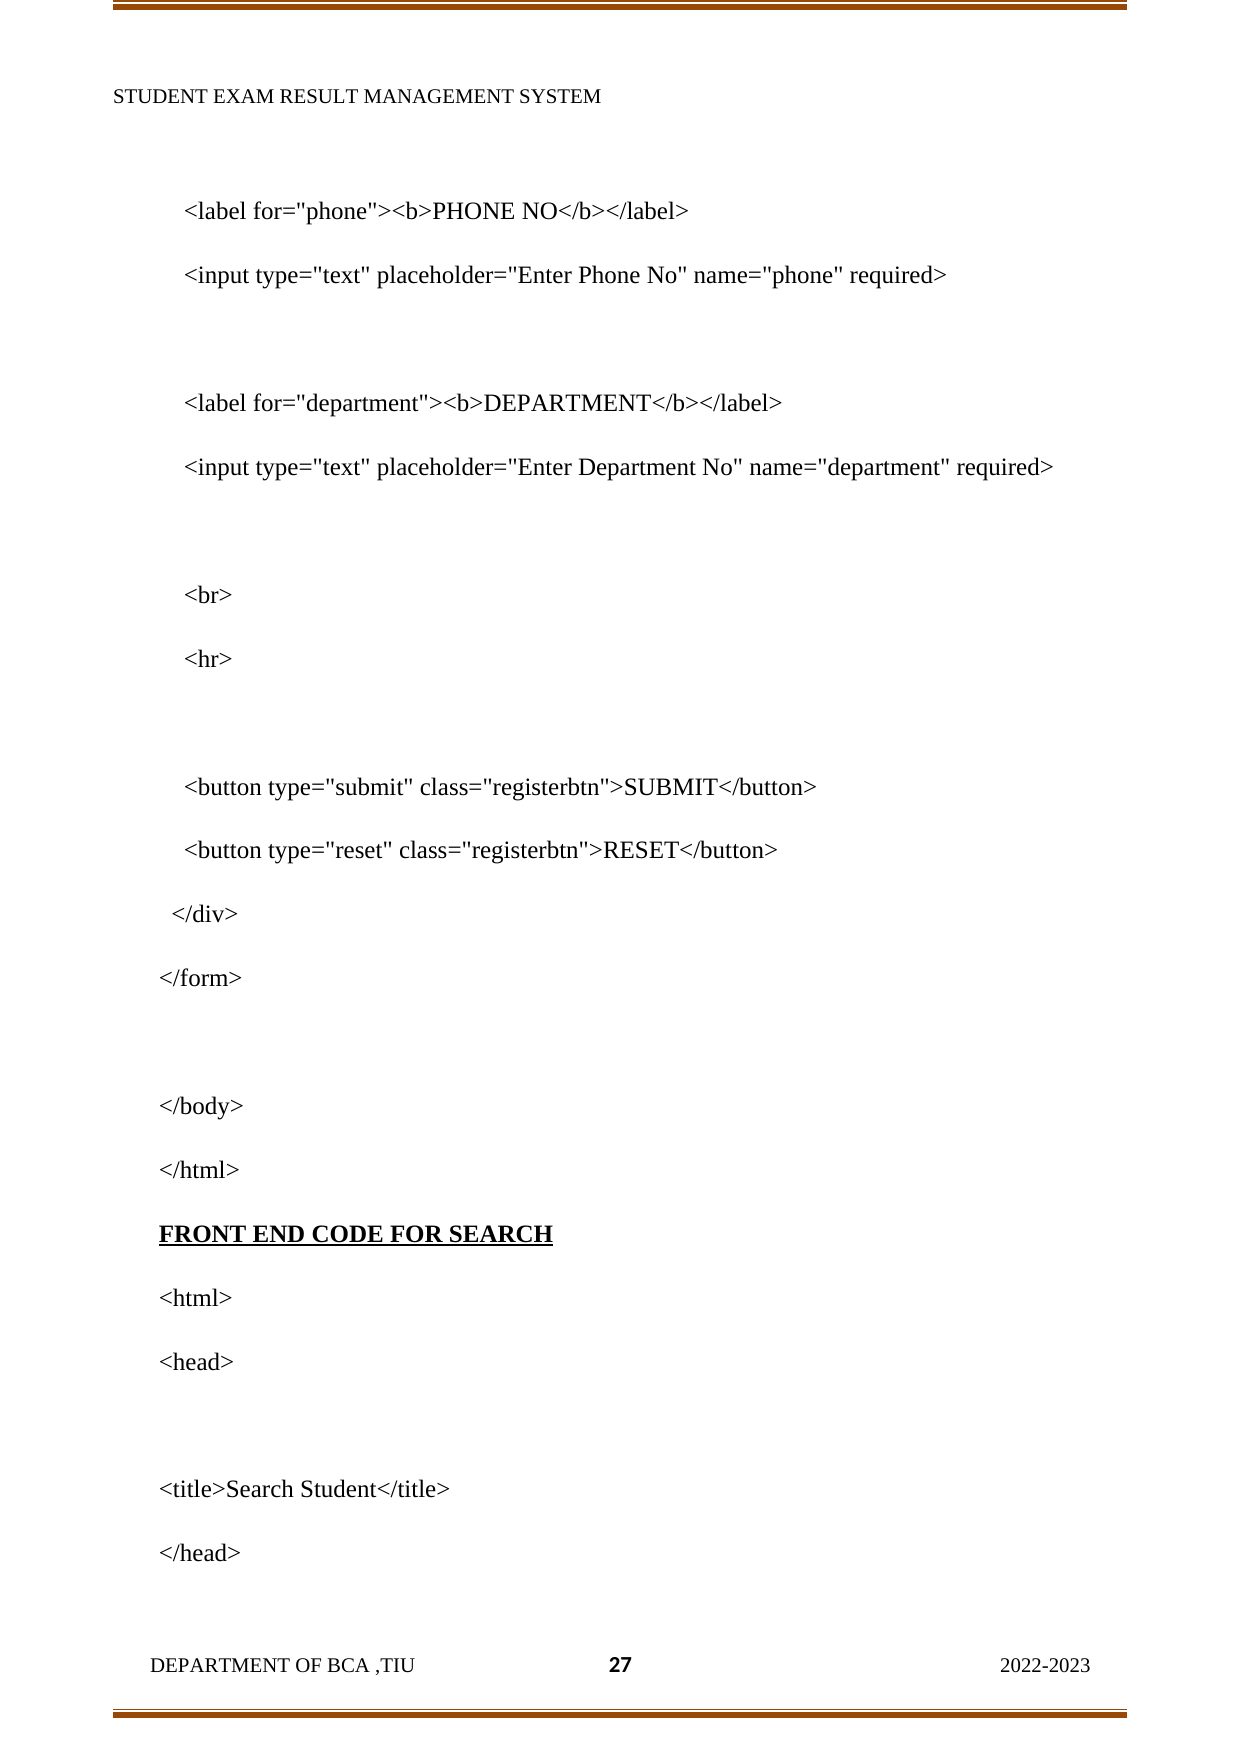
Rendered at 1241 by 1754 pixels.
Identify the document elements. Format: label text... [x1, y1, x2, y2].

text </form> [159, 963, 1074, 992]
text </html> [159, 1155, 1074, 1184]
text </div> [159, 899, 1074, 928]
text <button type="submit" class="registerbtn">SUBMIT</button> [159, 772, 1074, 800]
text <input type="text" placeholder="Enter Phone No" name="phone" required> [159, 260, 1074, 289]
text <label for="department"><b>DEPARTMENT</b></label> [159, 388, 1074, 417]
text </body> [159, 1091, 1074, 1120]
text <label for="phone"><b>PHONE NO</b></label> [159, 196, 1074, 225]
text <html> [159, 1283, 1074, 1312]
text </head> [159, 1538, 1074, 1567]
text <head> [159, 1347, 1074, 1376]
text <button type="reset" class="registerbtn">RESET</button> [159, 836, 1074, 864]
text <hr> [159, 644, 1074, 672]
text <title>Search Student</title> [159, 1474, 1074, 1503]
text <br> [159, 580, 1074, 608]
text FRONT END CODE FOR SEARCH [159, 1219, 1074, 1248]
text <input type="text" placeholder="Enter Department No" name="department" required> [159, 452, 1074, 481]
